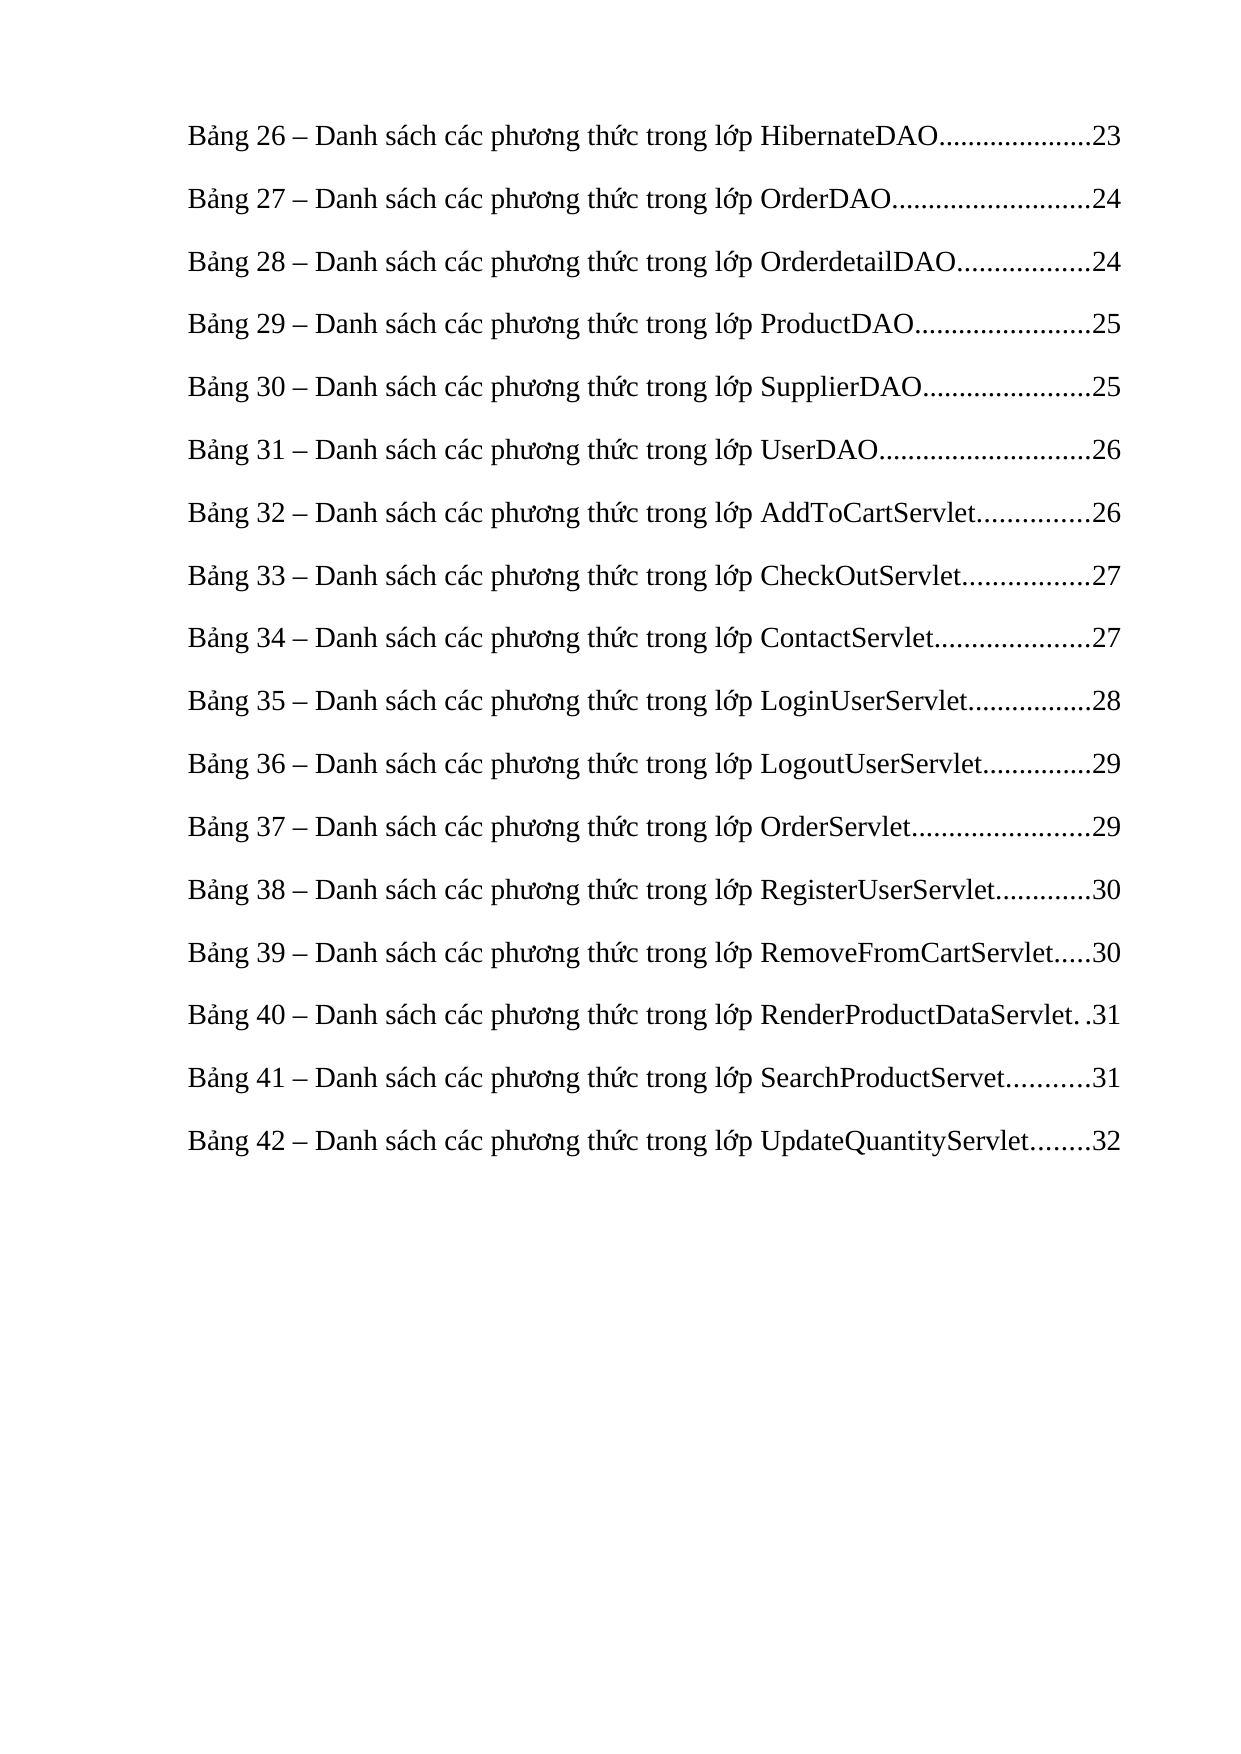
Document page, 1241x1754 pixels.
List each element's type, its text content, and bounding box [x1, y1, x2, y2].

text Bảng 34 – Danh sách các phương thức trong lớp ContactServlet 27 [187, 621, 1122, 654]
text Bảng 40 – Danh sách các phương thức trong lớp RenderProductDataServlet 31 [187, 997, 1122, 1031]
text Bảng 27 – Danh sách các phương thức trong lớp OrderDAO 24 [187, 181, 1122, 214]
text Bảng 33 – Danh sách các phương thức trong lớp CheckOutServlet 27 [187, 558, 1122, 591]
text Bảng 32 – Danh sách các phương thức trong lớp AddToCartServlet 26 [187, 495, 1122, 528]
text Bảng 30 – Danh sách các phương thức trong lớp SupplierDAO 25 [187, 369, 1122, 403]
text Bảng 42 – Danh sách các phương thức trong lớp UpdateQuantityServlet 32 [187, 1123, 1122, 1157]
text Bảng 29 – Danh sách các phương thức trong lớp ProductDAO 25 [187, 307, 1122, 340]
text Bảng 37 – Danh sách các phương thức trong lớp OrderServlet 29 [187, 809, 1122, 843]
text Bảng 36 – Danh sách các phương thức trong lớp LogoutUserServlet 29 [187, 746, 1122, 780]
text Bảng 39 – Danh sách các phương thức trong lớp RemoveFromCartServlet 30 [187, 935, 1122, 968]
text Bảng 41 – Danh sách các phương thức trong lớp SearchProductServet 31 [187, 1060, 1122, 1094]
text Bảng 35 – Danh sách các phương thức trong lớp LoginUserServlet 28 [187, 683, 1122, 717]
text Bảng 31 – Danh sách các phương thức trong lớp UserDAO 26 [187, 432, 1122, 466]
text Bảng 26 – Danh sách các phương thức trong lớp HibernateDAO 23 [187, 118, 1122, 152]
text Bảng 28 – Danh sách các phương thức trong lớp OrderdetailDAO 24 [187, 244, 1122, 277]
text Bảng 38 – Danh sách các phương thức trong lớp RegisterUserServlet 30 [187, 872, 1122, 905]
